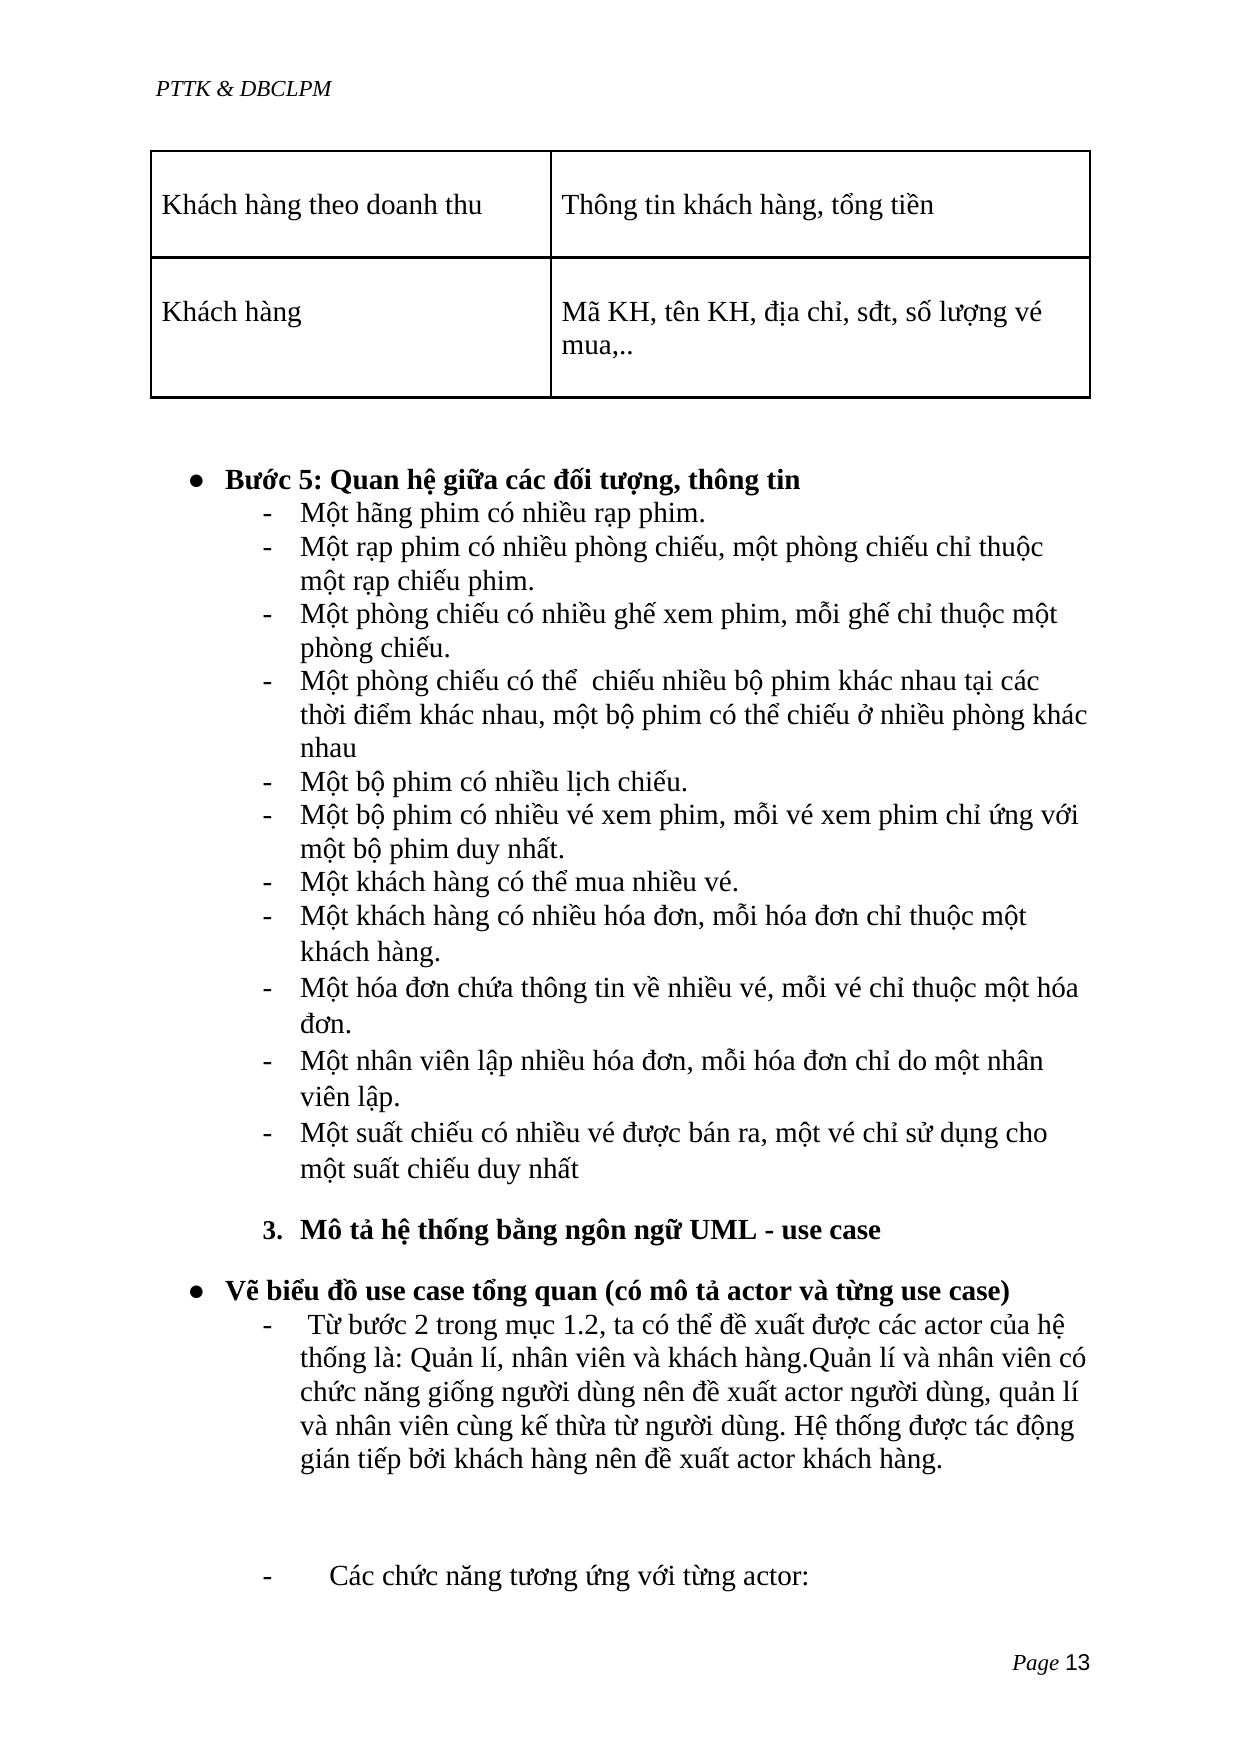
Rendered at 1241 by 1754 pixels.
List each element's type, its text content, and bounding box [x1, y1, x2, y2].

list Vẽ biểu đồ use case tổng quan (có mô tả actor và từng use case) [187, 1273, 1090, 1307]
list Một phòng chiếu có nhiều ghế xem phim, mỗi ghế chỉ thuộc một phòng chiếu. [262, 596, 1090, 663]
list Một hãng phim có nhiều rạp phim. [262, 496, 1090, 529]
table_cell Khách hàng [152, 259, 550, 396]
table_cell Khách hàng theo doanh thu [152, 152, 550, 256]
list Một khách hàng có thể mua nhiều vé. [262, 864, 1090, 898]
list Một khách hàng có nhiều hóa đơn, mỗi hóa đơn chỉ thuộc một khách hàng. [262, 898, 1090, 968]
list Một bộ phim có nhiều lịch chiếu. [262, 764, 1090, 797]
list Một nhân viên lập nhiều hóa đơn, mỗi hóa đơn chỉ do một nhân viên lập. [262, 1043, 1090, 1112]
list Một bộ phim có nhiều vé xem phim, mỗi vé xem phim chỉ ứng với một bộ phim duy nhất. [262, 797, 1090, 864]
list Một hóa đơn chứa thông tin về nhiều vé, mỗi vé chỉ thuộc một hóa đơn. [262, 970, 1090, 1040]
list Một rạp phim có nhiều phòng chiếu, một phòng chiếu chỉ thuộc một rạp chiếu phim. [262, 529, 1090, 596]
table_cell Thông tin khách hàng, tổng tiền [552, 152, 1089, 256]
subtitle Mô tả hệ thống bằng ngôn ngữ UML - use case [262, 1212, 1090, 1246]
list Một phòng chiếu có thể chiếu nhiều bộ phim khác nhau tại các thời điểm khác nhau, một bộ phim có thể chiếu ở nhiều phòng khác nhau [262, 663, 1090, 764]
table_cell Mã KH, tên KH, địa chỉ, sđt, số lượng vé mua,.. [552, 259, 1089, 396]
list Các chức năng tương ứng với từng actor: [262, 1558, 1090, 1592]
list Từ bước 2 trong mục 1.2, ta có thể đề xuất được các actor của hệ thống là: Quản lí, nhân viên và khách hàng.Quản lí và nhân viên có chức năng giống người dùng nên đề xuất actor người dùng, quản lí và nhân viên cùng kế thừa từ người dùng. Hệ thống được tác động gián tiếp bởi khách hàng nên đề xuất actor khách hàng. [262, 1307, 1090, 1475]
list Một suất chiếu có nhiều vé được bán ra, một vé chỉ sử dụng cho một suất chiếu duy nhất [262, 1115, 1090, 1185]
list Bước 5: Quan hệ giữa các đối tượng, thông tin [187, 462, 1090, 496]
